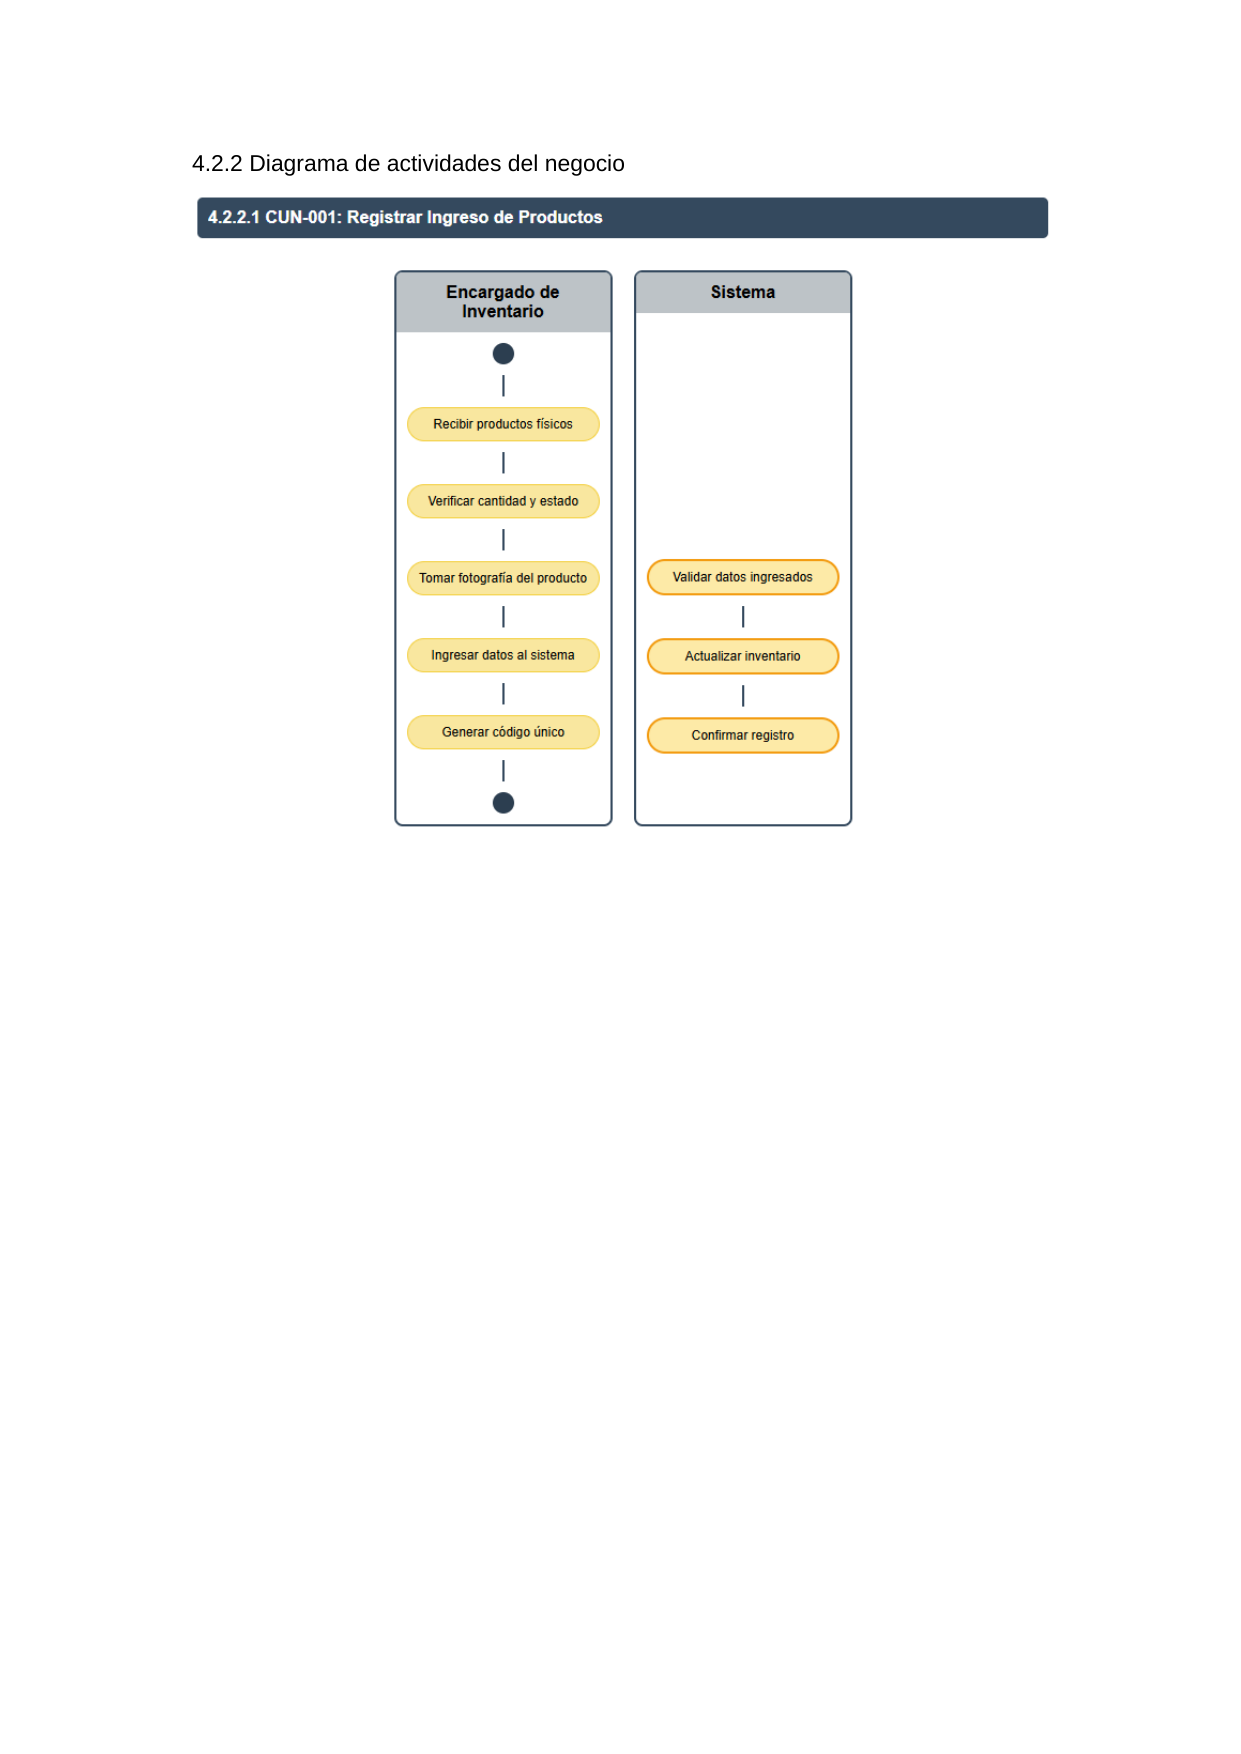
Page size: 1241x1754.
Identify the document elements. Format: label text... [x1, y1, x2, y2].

picture [191, 189, 1059, 851]
